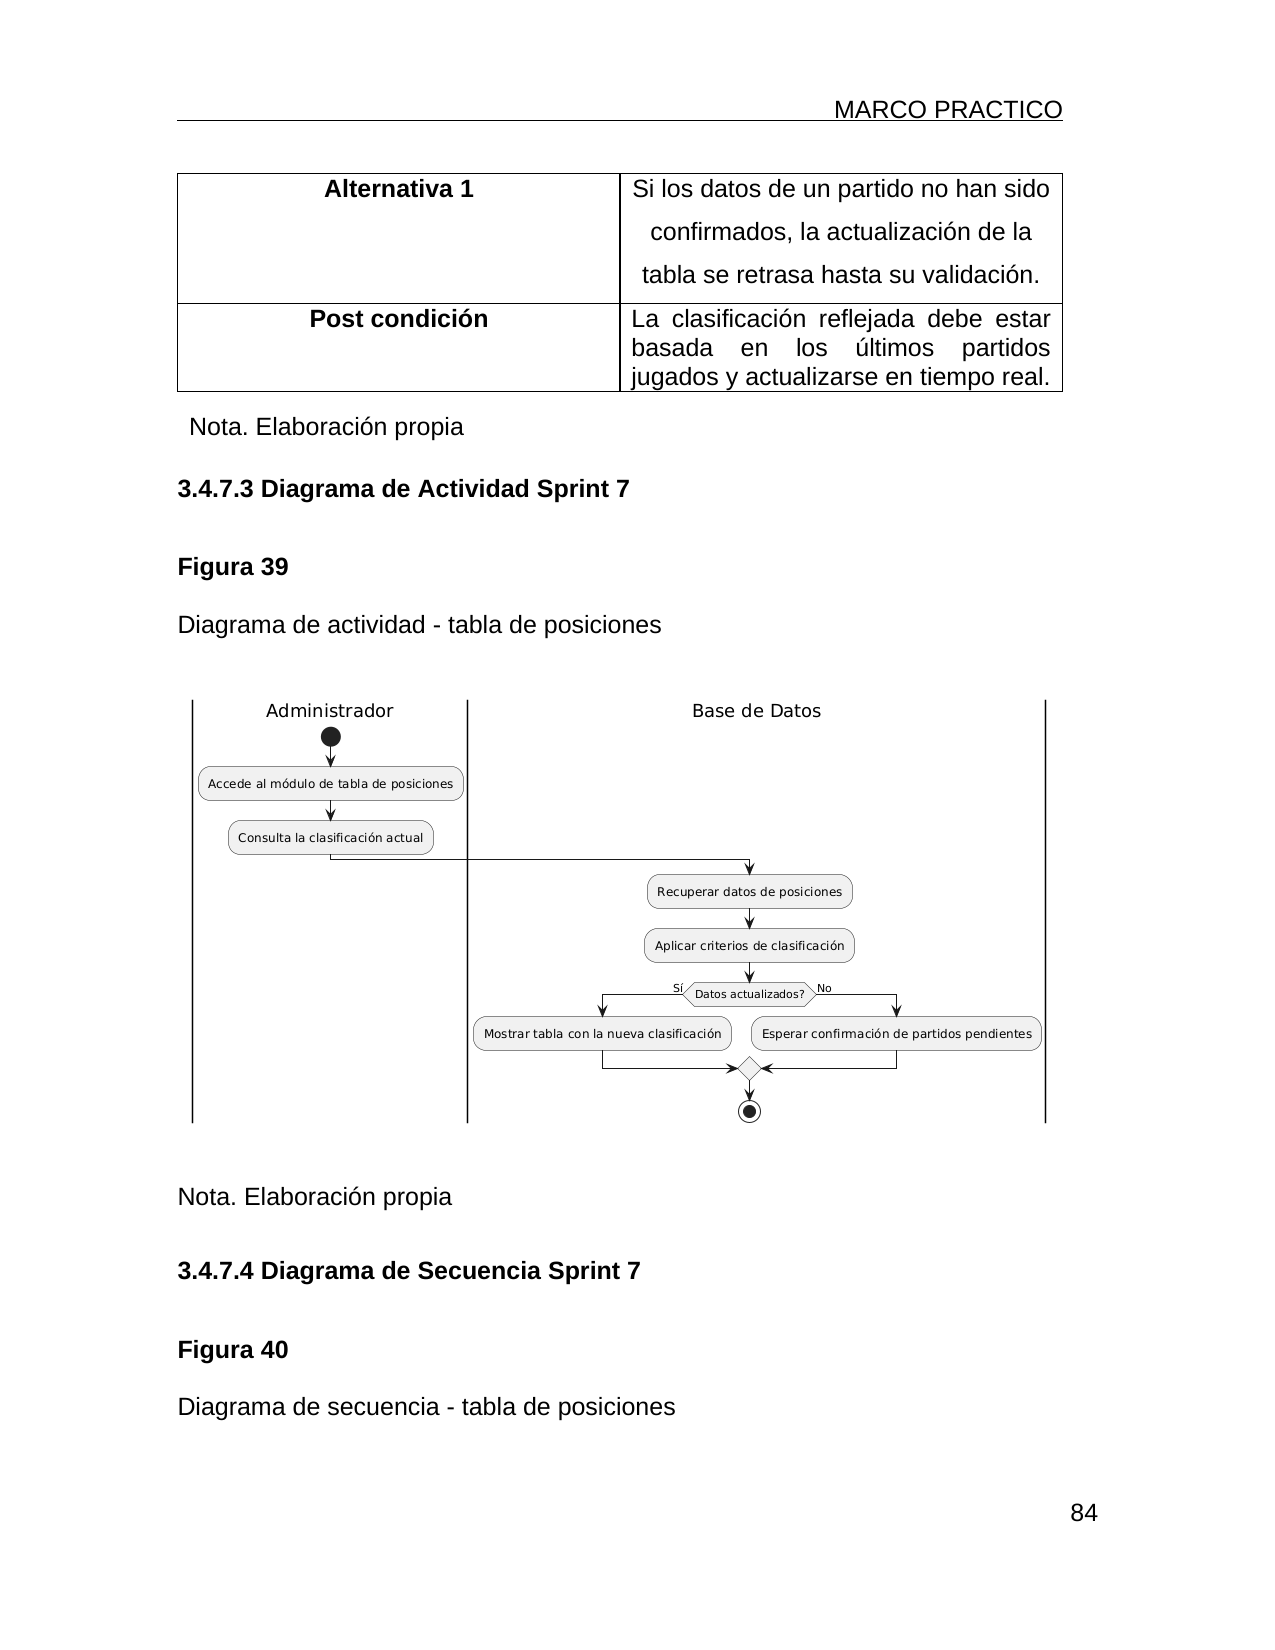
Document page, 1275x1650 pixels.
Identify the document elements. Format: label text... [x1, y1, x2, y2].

text Nota. Elaboración propia [177, 1182, 1098, 1211]
table_cell Si los datos de un partido no han sido confirmados, la actualización de la tabla se retrasa hasta su validación. [621, 174, 1062, 303]
table_cell La clasificación reflejada debe estar basada en los últimos partidos jugados y actualizarse en tiempo real. [621, 304, 1062, 391]
table_cell Post condición [178, 304, 619, 391]
table_cell Nota. Elaboración propia [178, 392, 1062, 470]
picture [177, 688, 1063, 1133]
text Figura 39 Diagrama de actividad - tabla de posiciones [177, 552, 1098, 638]
subtitle Diagrama de Secuencia Sprint 7 [177, 1256, 1098, 1285]
subtitle Diagrama de Actividad Sprint 7 [177, 474, 1098, 503]
table_cell Alternativa 1 [178, 174, 619, 303]
text Figura 40 Diagrama de secuencia - tabla de posiciones [177, 1334, 1098, 1421]
